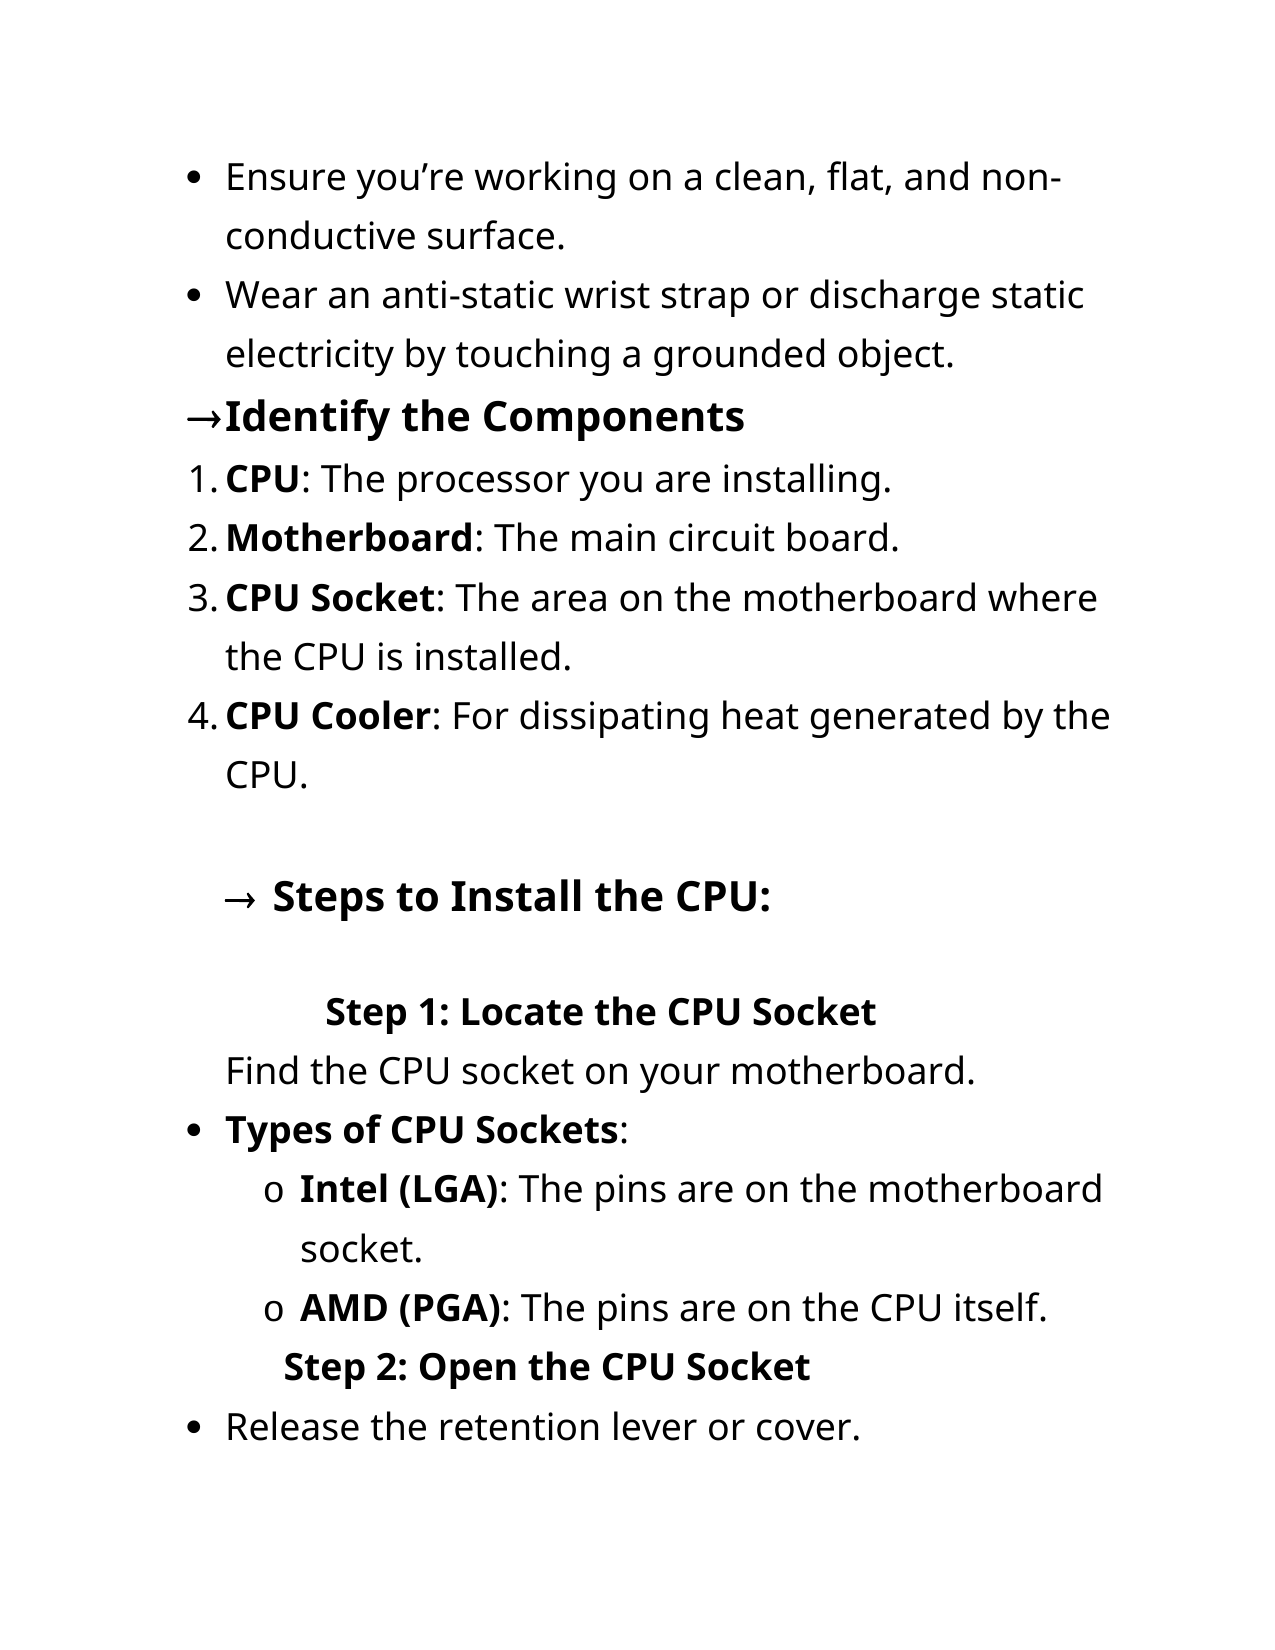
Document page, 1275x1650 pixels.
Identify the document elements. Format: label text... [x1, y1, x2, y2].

text Step 2: Open the CPU Socket [225, 1341, 1125, 1392]
list Release the retention lever or cover. [187, 1400, 1125, 1451]
list Find the CPU socket on your motherboard. [225, 1044, 1125, 1095]
text Step 1: Locate the CPU Socket [150, 985, 1125, 1036]
list Steps to Install the CPU: [225, 867, 1125, 923]
list Intel (LGA): The pins are on the motherboard socket. [262, 1163, 1125, 1273]
list CPU Cooler: For dissipating heat generated by the CPU. [187, 689, 1125, 799]
list Wear an anti-static wrist strap or discharge static electricity by touching a grounded object. [187, 268, 1125, 378]
list Ensure you’re working on a clean, flat, and non-conductive surface. [187, 150, 1125, 260]
list CPU Socket: The area on the motherboard where the CPU is installed. [187, 571, 1125, 681]
list Identify the Components [187, 387, 1125, 443]
list Motherboard: The main circuit board. [187, 512, 1125, 563]
list CPU: The processor you are installing. [187, 452, 1125, 503]
list Types of CPU Sockets: [187, 1103, 1125, 1154]
list AMD (PGA): The pins are on the CPU itself. [262, 1281, 1125, 1333]
